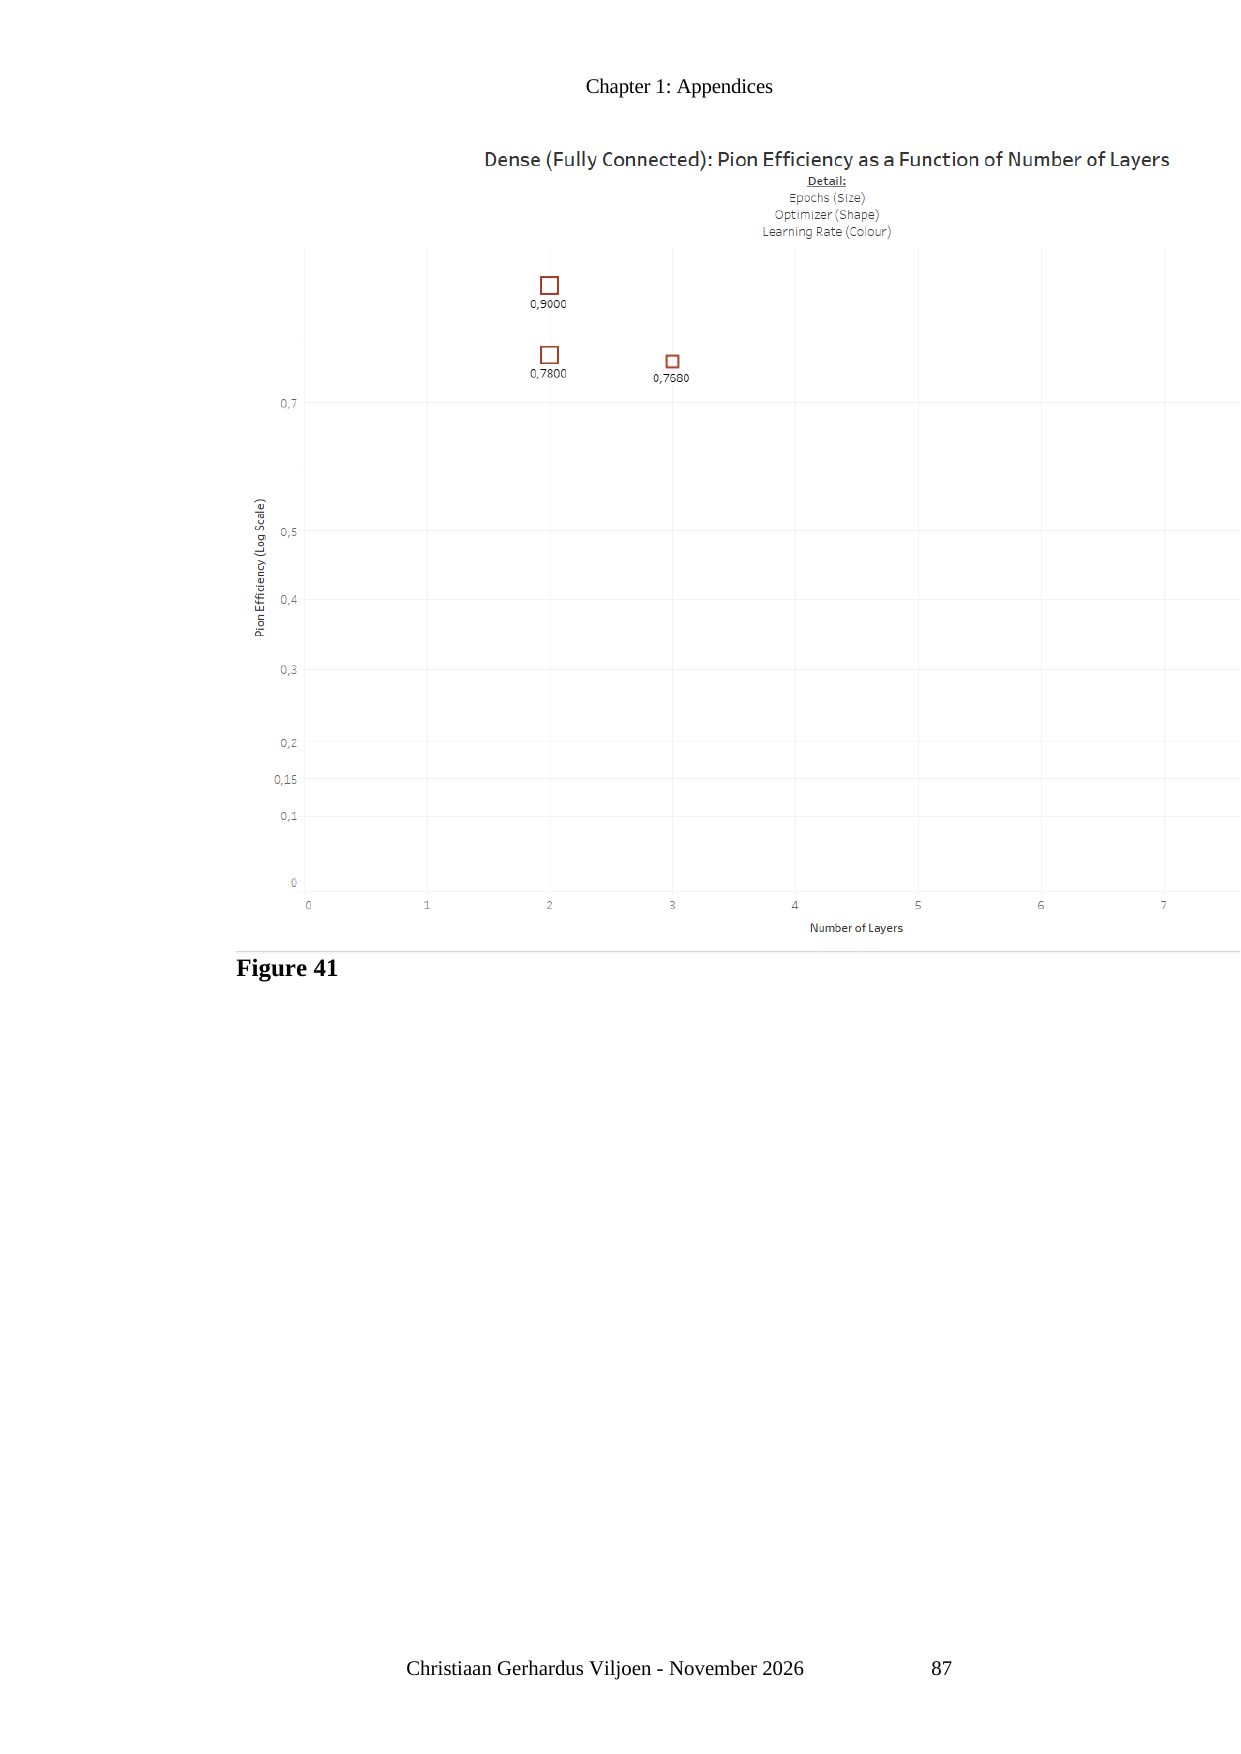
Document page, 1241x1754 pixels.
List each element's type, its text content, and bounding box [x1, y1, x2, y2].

text Figure 55 [236, 954, 1122, 982]
picture [236, 135, 1241, 954]
